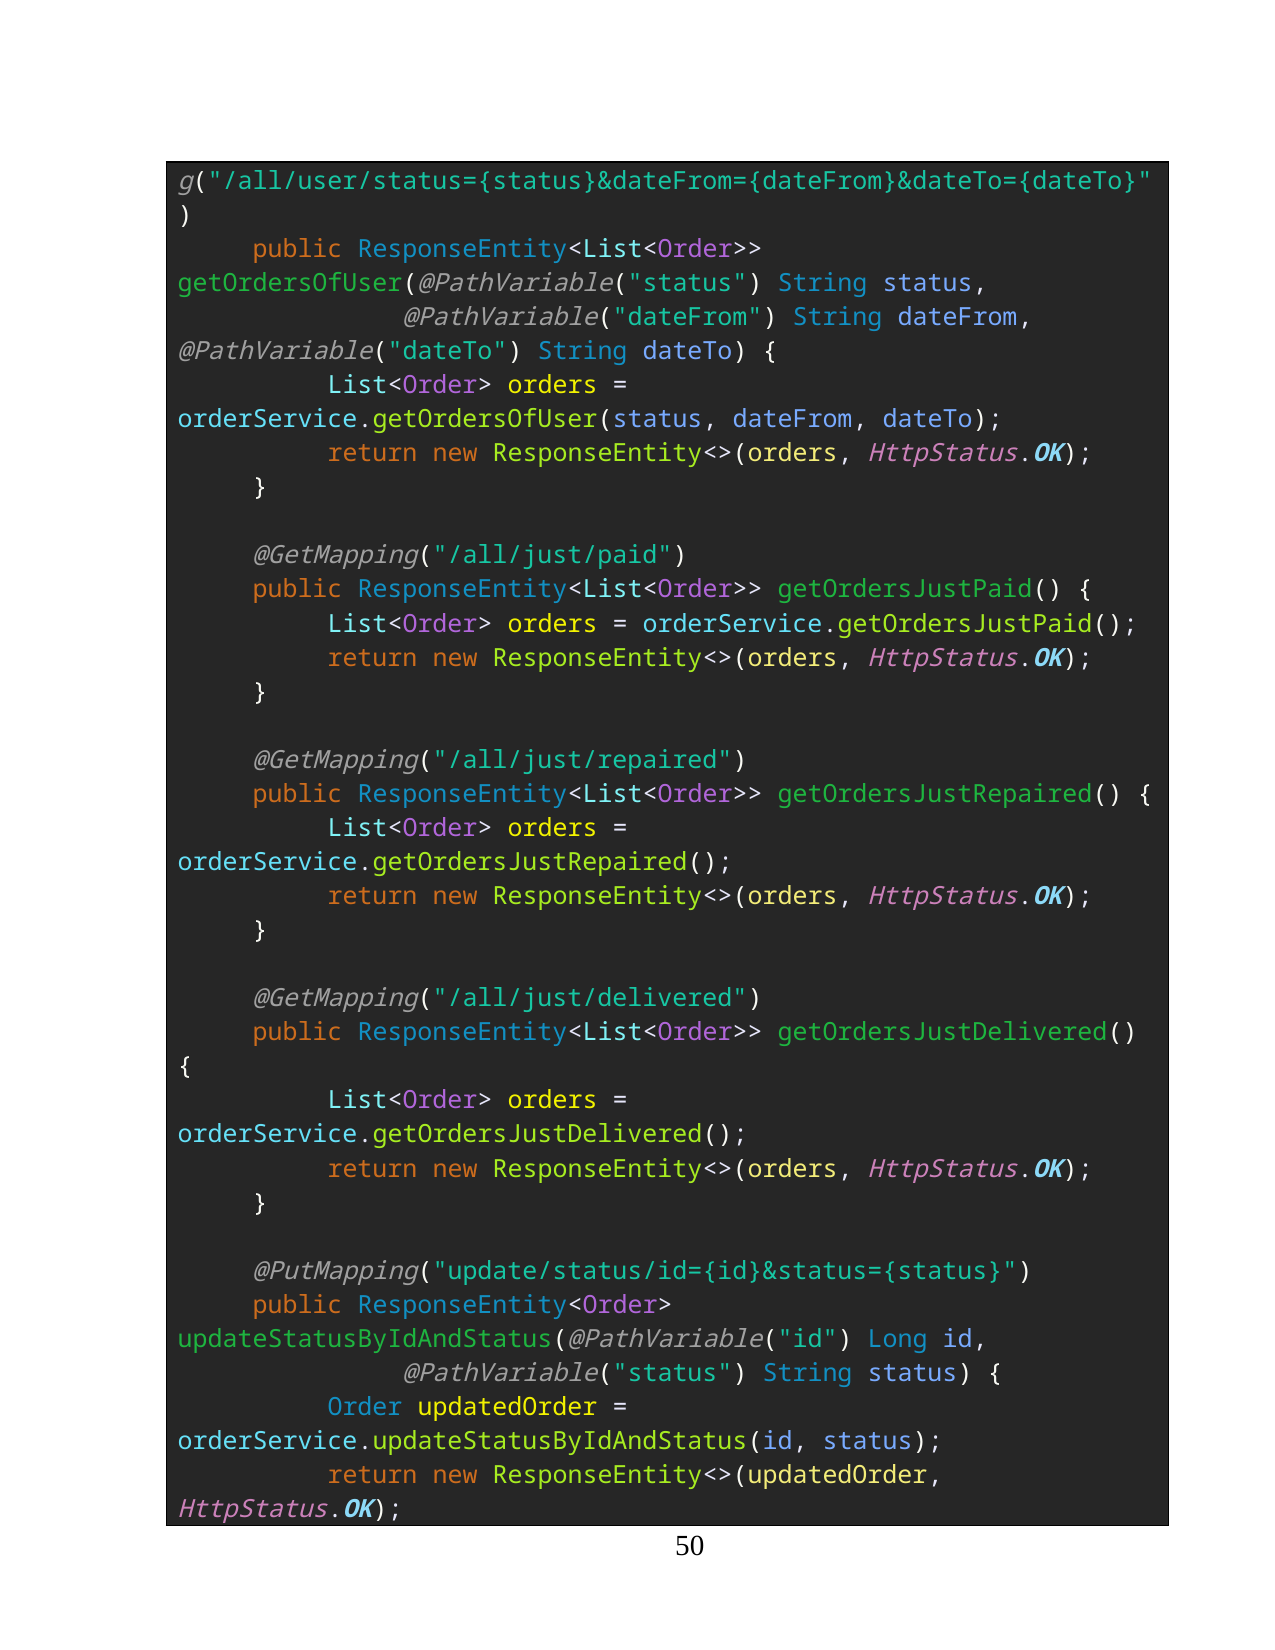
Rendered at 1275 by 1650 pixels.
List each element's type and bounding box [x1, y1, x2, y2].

table_header [167, 163, 1168, 1525]
